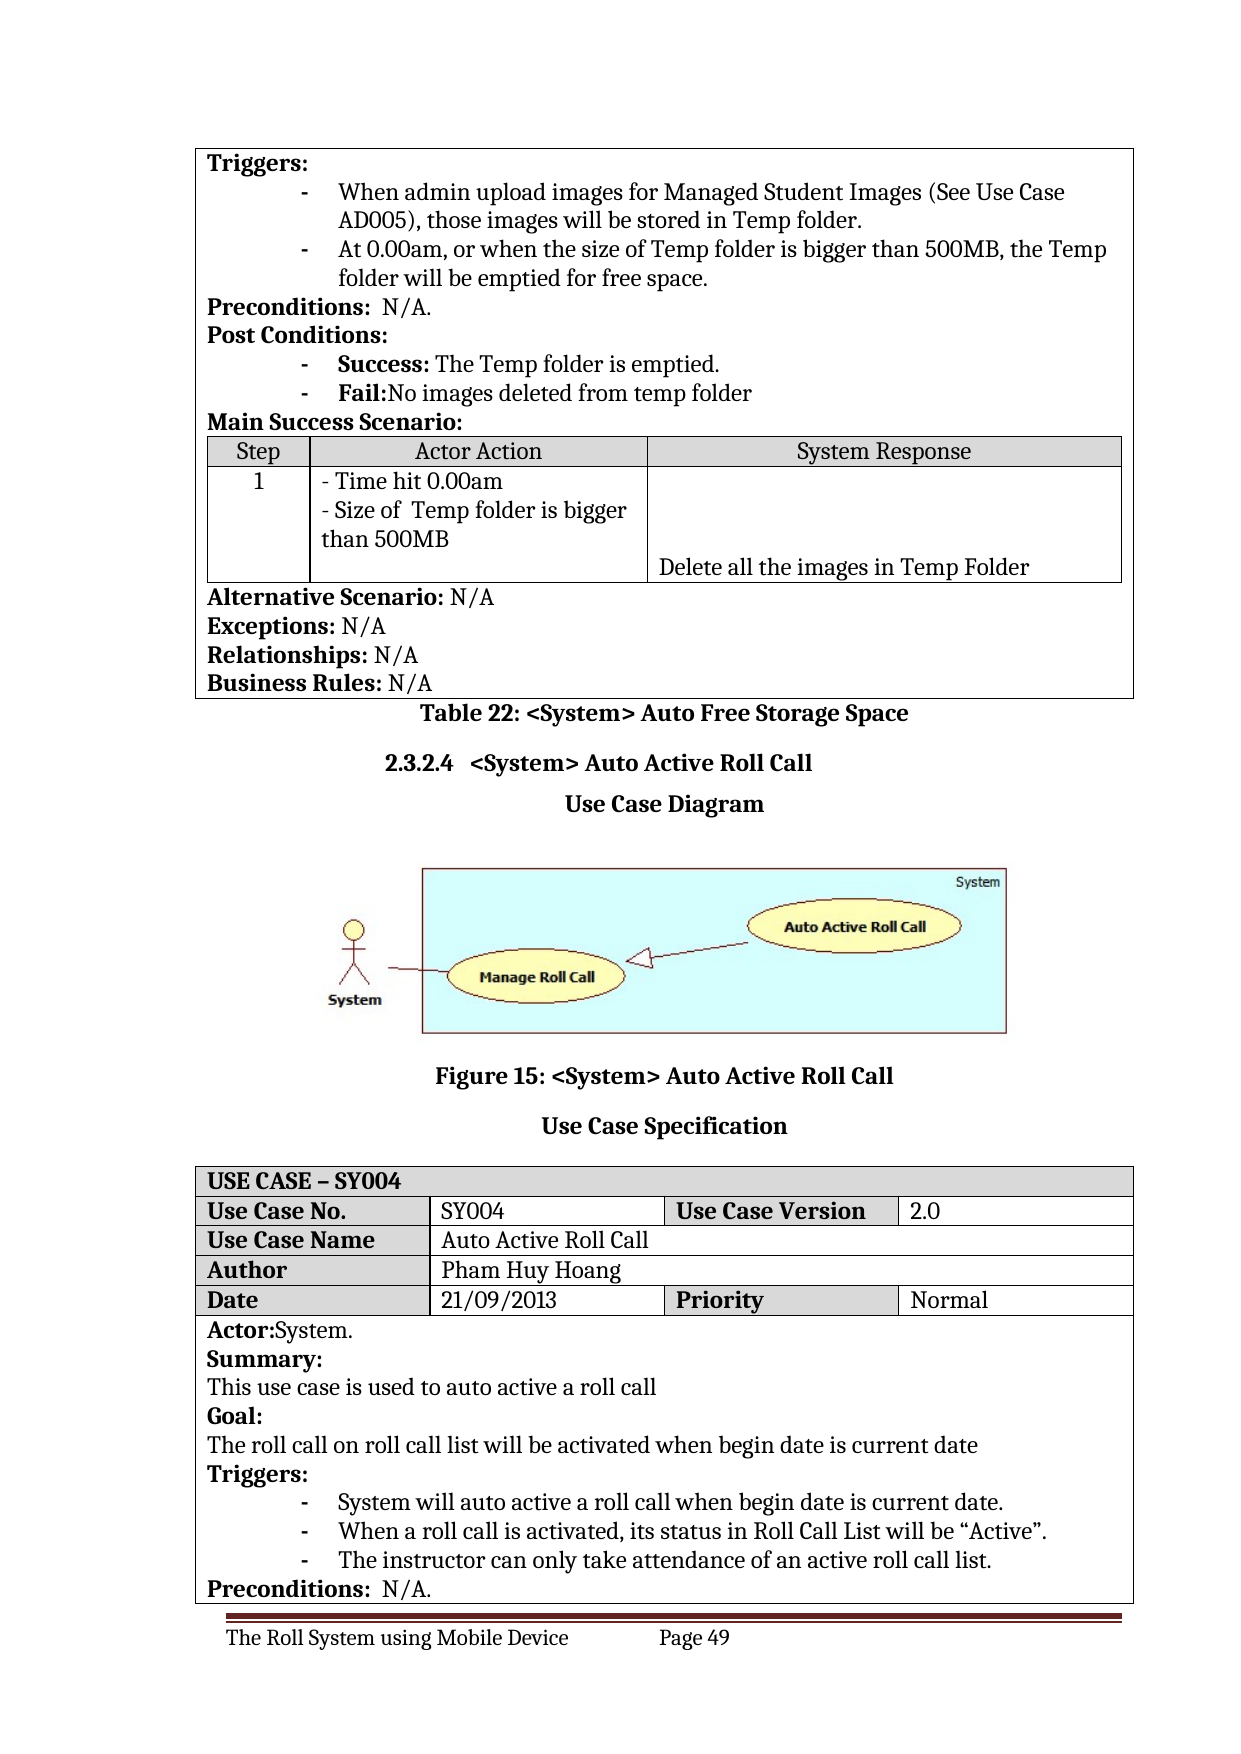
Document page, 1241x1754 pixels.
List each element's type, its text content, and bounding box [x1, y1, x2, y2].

table_header USE CASE – SY004 [196, 1167, 1133, 1196]
table_cell Use Case Version [665, 1197, 898, 1225]
subtitle Use Case Diagram [207, 790, 1122, 819]
table_cell Priority [665, 1286, 898, 1315]
table_cell Date [196, 1286, 429, 1315]
text Table 22: <System> Auto Free Storage Space [207, 699, 1122, 728]
table_cell Normal [899, 1286, 1133, 1315]
table_cell Pham Huy Hoang [431, 1256, 1133, 1285]
table_cell Auto Active Roll Call [431, 1226, 1133, 1255]
text Figure 15: <System> Auto Active Roll Call [207, 1062, 1122, 1091]
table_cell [196, 149, 1133, 698]
table_cell Use Case No. [196, 1197, 429, 1225]
table_cell 21/09/2013 [431, 1286, 664, 1315]
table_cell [196, 1316, 1133, 1603]
table_cell Author [196, 1256, 429, 1285]
table_cell SY004 [431, 1197, 664, 1225]
table_cell Use Case Name [196, 1226, 429, 1255]
table_cell 2.0 [899, 1197, 1133, 1225]
subtitle <System> Auto Active Roll Call [385, 749, 1122, 777]
subtitle Use Case Specification [207, 1112, 1122, 1141]
picture [297, 843, 1032, 1059]
